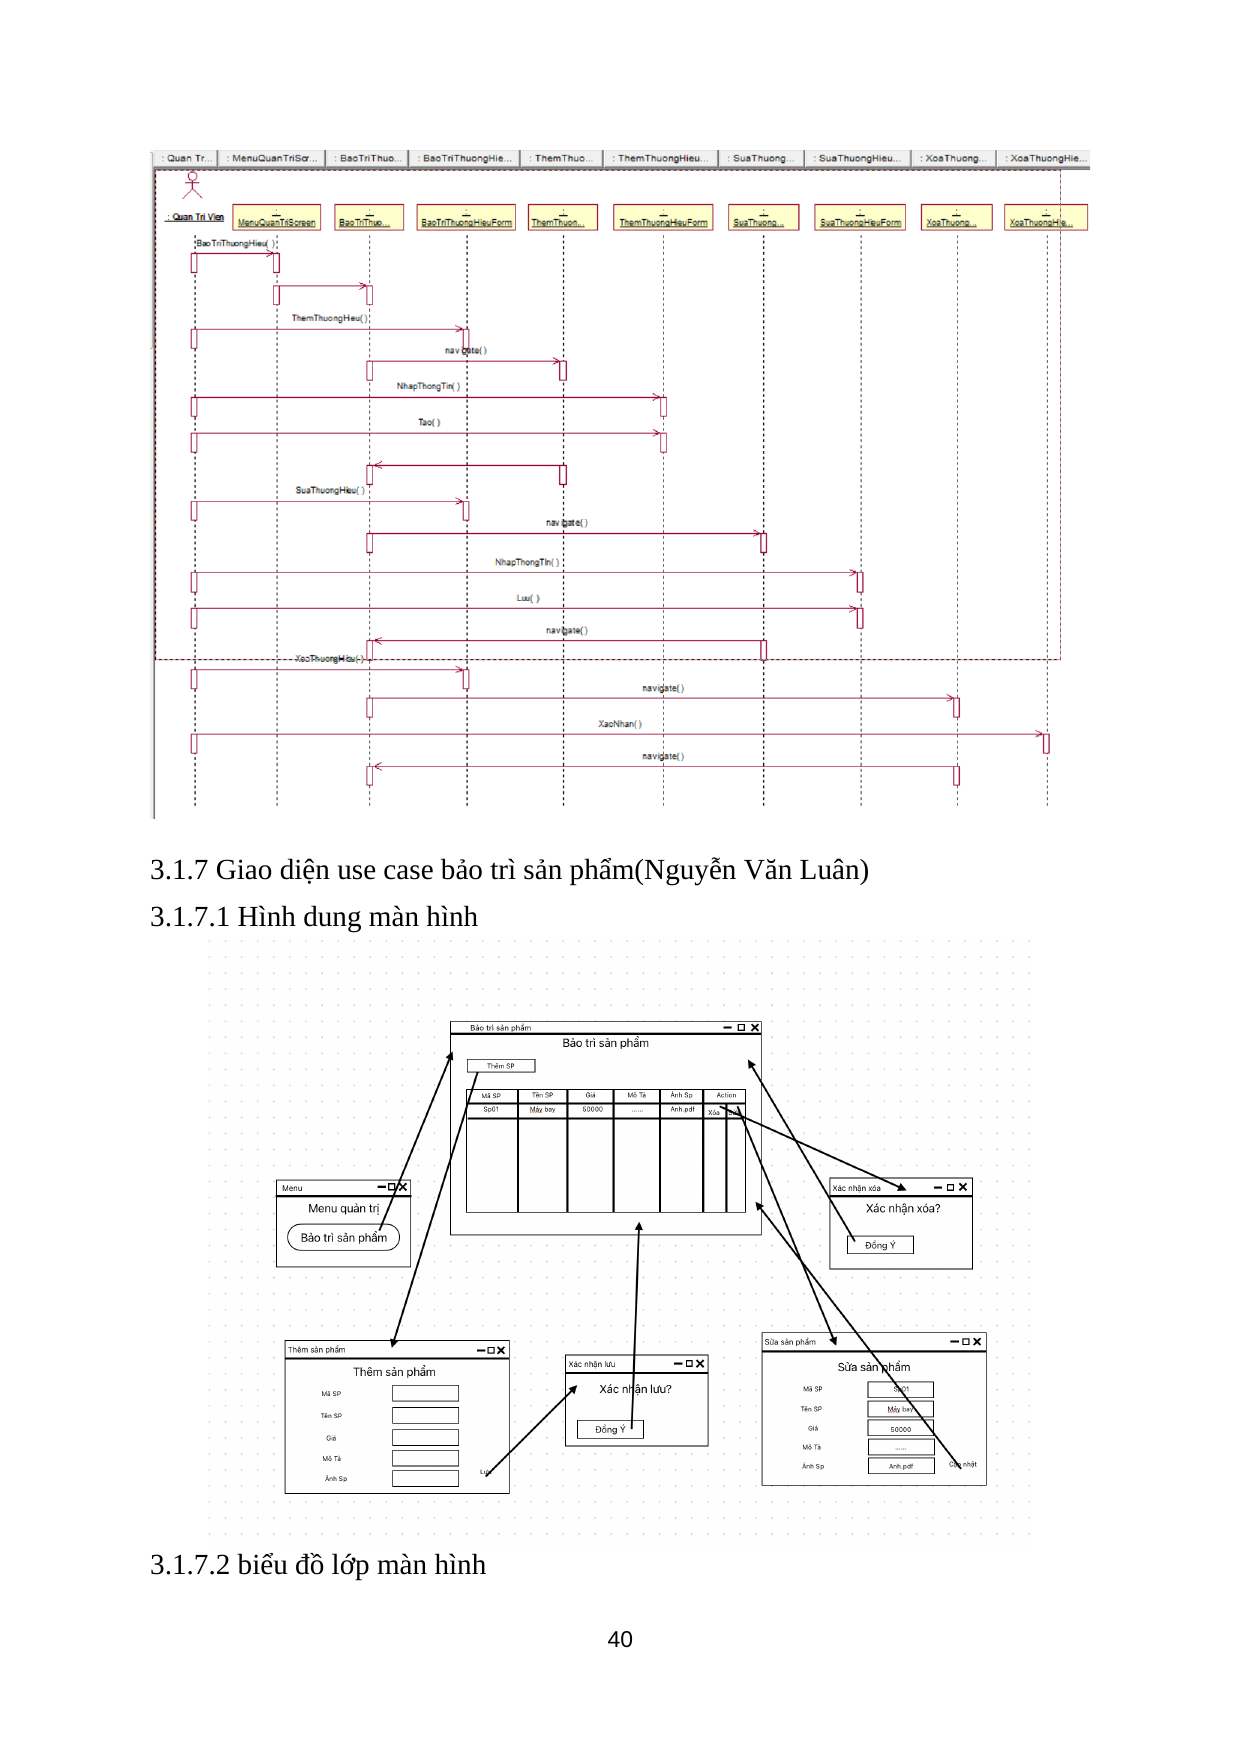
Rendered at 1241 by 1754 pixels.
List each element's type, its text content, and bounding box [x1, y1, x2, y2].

subtitle 3.1.7 Giao diện use case bảo trì sản phẩm(Nguyễn Văn Luân) [150, 852, 1090, 886]
picture [150, 150, 1091, 819]
picture [207, 936, 1033, 1547]
subtitle 3.1.7.1 Hình dung màn hình [150, 899, 1090, 932]
text 3.1.7.2 biểu đồ lớp màn hình [150, 1547, 1090, 1580]
